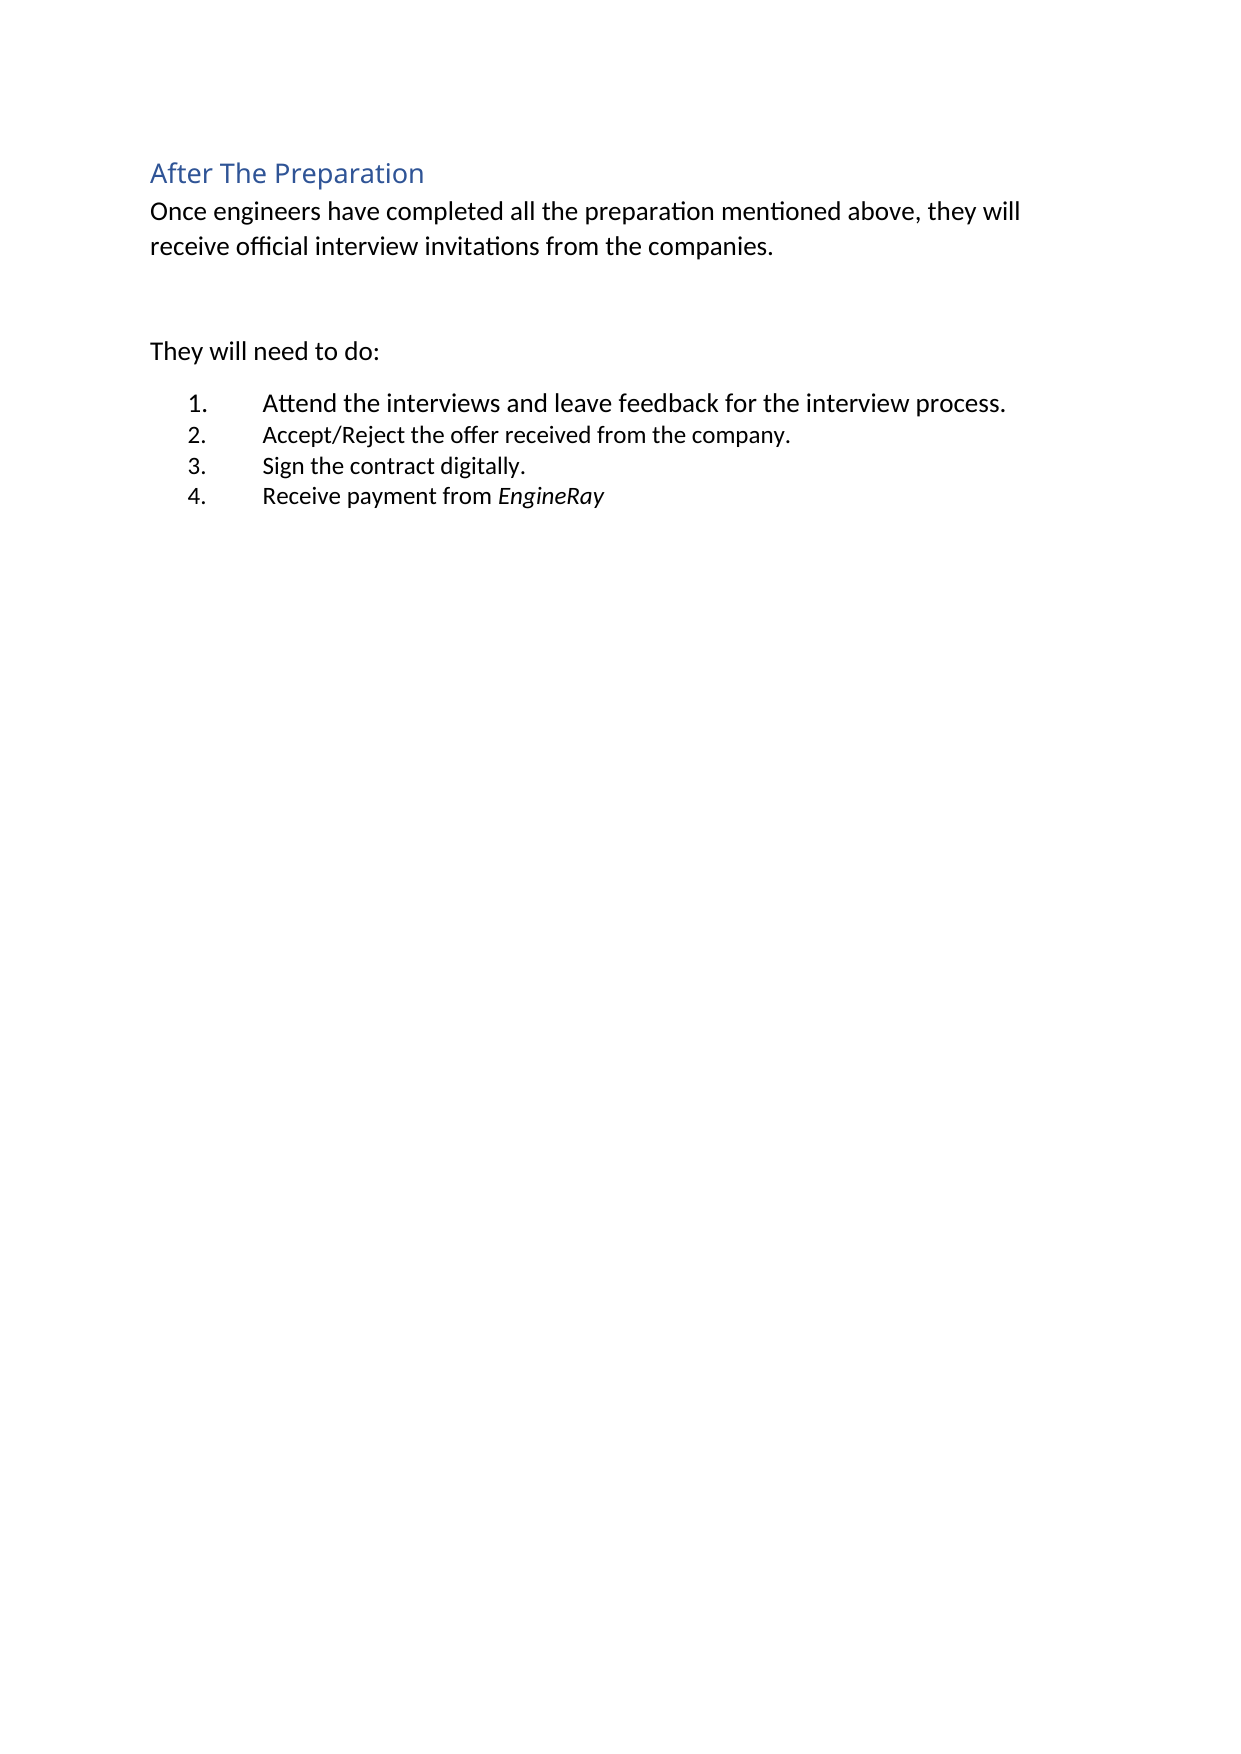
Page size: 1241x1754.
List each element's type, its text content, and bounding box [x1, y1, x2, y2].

list Sign the contract digitally. [187, 450, 1090, 481]
list Receive payment from EngineRay [187, 481, 1090, 511]
text They will need to do: [150, 334, 1090, 367]
text Once engineers have completed all the preparation mentioned above, they will receive official interview invitations from the companies. [150, 194, 1090, 263]
list Attend the interviews and leave feedback for the interview process. [187, 386, 1090, 419]
subtitle After The Preparation [150, 154, 1090, 191]
list Accept/Reject the offer received from the company. [187, 419, 1090, 450]
